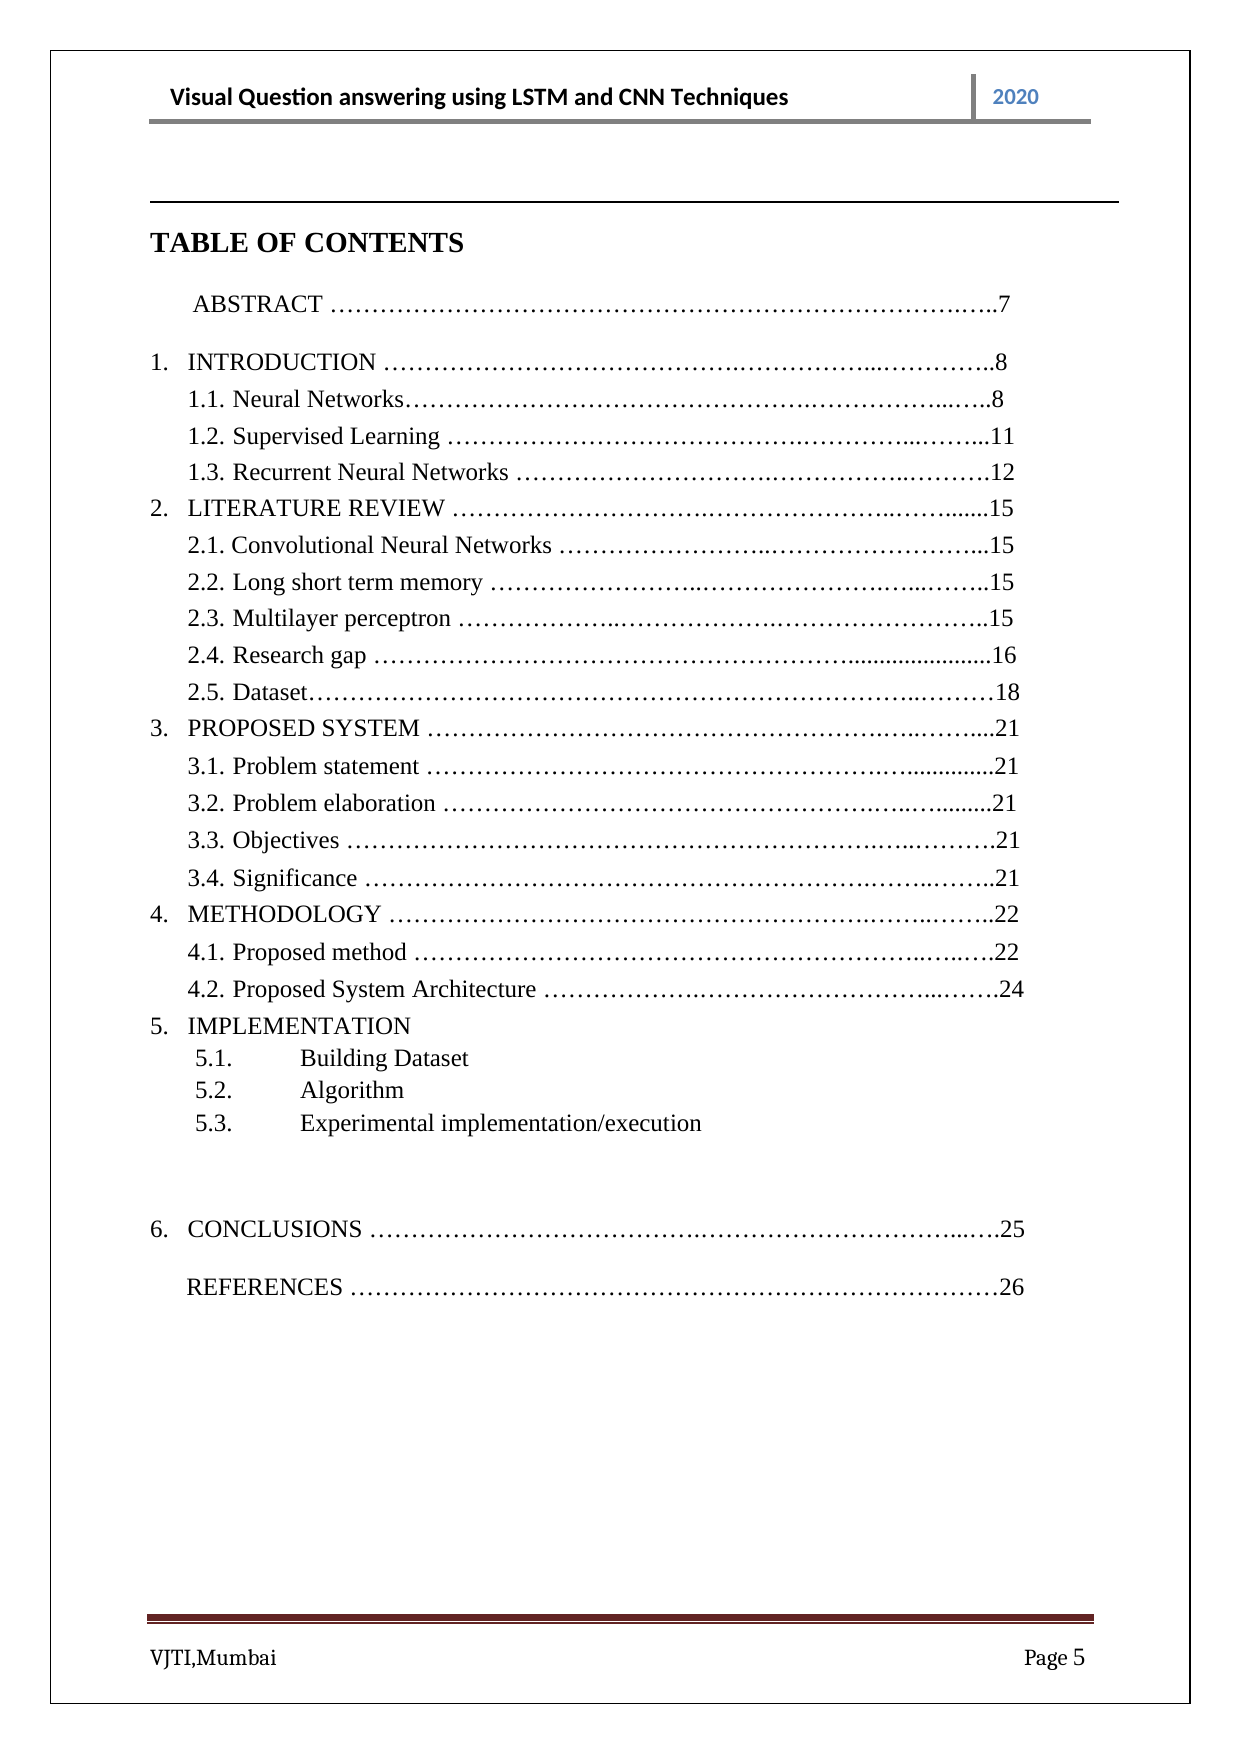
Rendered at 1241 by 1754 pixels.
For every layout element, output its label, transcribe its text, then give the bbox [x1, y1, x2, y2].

list Proposed System Architecture ……………….………………………...…….24 [187, 974, 1091, 1003]
list PROPOSED SYSTEM ……………………………………………….…..……....21 [150, 713, 1091, 742]
text REFERENCES ……………………………………………………………………26 [148, 1272, 1091, 1300]
list Significance …………………………………………………….……..……..21 [187, 863, 1091, 892]
list Building Dataset [195, 1043, 1091, 1072]
list Dataset………………………………………………………………..………18 [187, 677, 1091, 705]
list METHODOLOGY ………………………………………………….……..……..22 [150, 899, 1091, 928]
list Experimental implementation/execution [195, 1108, 1091, 1137]
subtitle TABLE OF CONTENTS [150, 225, 1156, 259]
list Objectives ……………………………………………………….…..……….21 [187, 825, 1091, 854]
list Algorithm [195, 1076, 1091, 1104]
list Proposed method ……………………………………………………..…..….22 [187, 937, 1091, 966]
text ABSTRACT ………………………………………………………………….…..7 [148, 289, 1091, 318]
list IMPLEMENTATION [150, 1011, 1091, 1039]
list INTRODUCTION …………………………………….……………...…………..8 [150, 347, 1091, 375]
list LITERATURE REVIEW ………………………….…………………..…….......15 [150, 493, 1091, 522]
list Problem elaboration …………………………………………….…..….........21 [187, 788, 1091, 817]
list CONCLUSIONS ………………………………….…………………………...….25 [150, 1214, 1091, 1243]
list Multilayer perceptron ………………..……………….……………………..15 [187, 603, 1091, 632]
text 2.1. Convolutional Neural Networks ……………………..……………………...15 [187, 530, 1091, 559]
list Long short term memory ……………………..………………….…...……..15 [187, 567, 1091, 596]
list Problem statement ……………………………………………….…..............21 [187, 751, 1091, 779]
list Research gap ………………………………………………….......................16 [187, 640, 1091, 669]
list Recurrent Neural Networks ………………………….……………..……….12 [187, 457, 1091, 486]
list Neural Networks………………………………………….……………...…..8 [187, 384, 1091, 412]
list Supervised Learning …………………………………….…………...……...11 [187, 421, 1091, 449]
